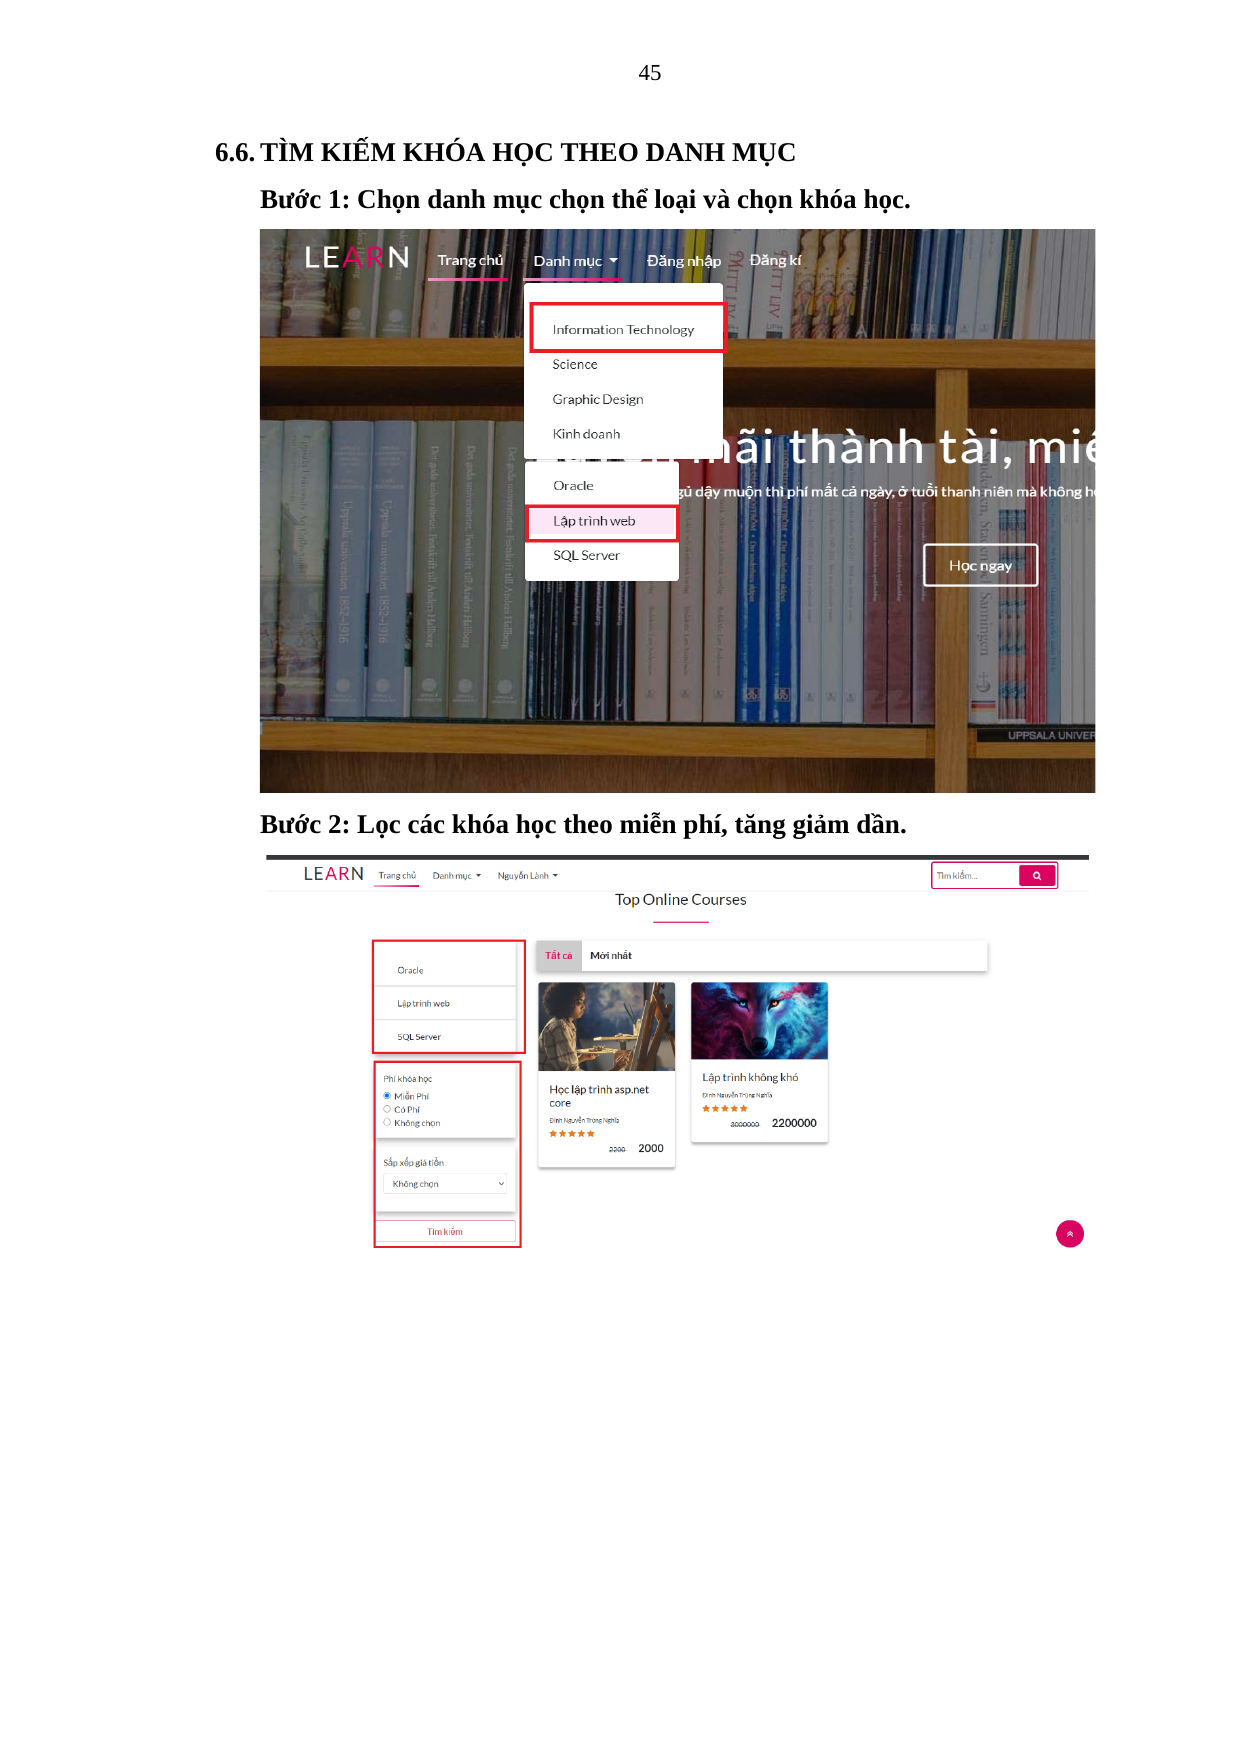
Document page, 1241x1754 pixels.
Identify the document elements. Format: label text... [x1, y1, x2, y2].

list Bước 1: Chọn danh mục chọn thể loại và chọn khóa học. [260, 183, 1122, 214]
picture [266, 855, 1089, 1252]
picture [259, 229, 1096, 793]
list TÌM KIẾM KHÓA HỌC THEO DANH MỤC [215, 136, 1122, 168]
